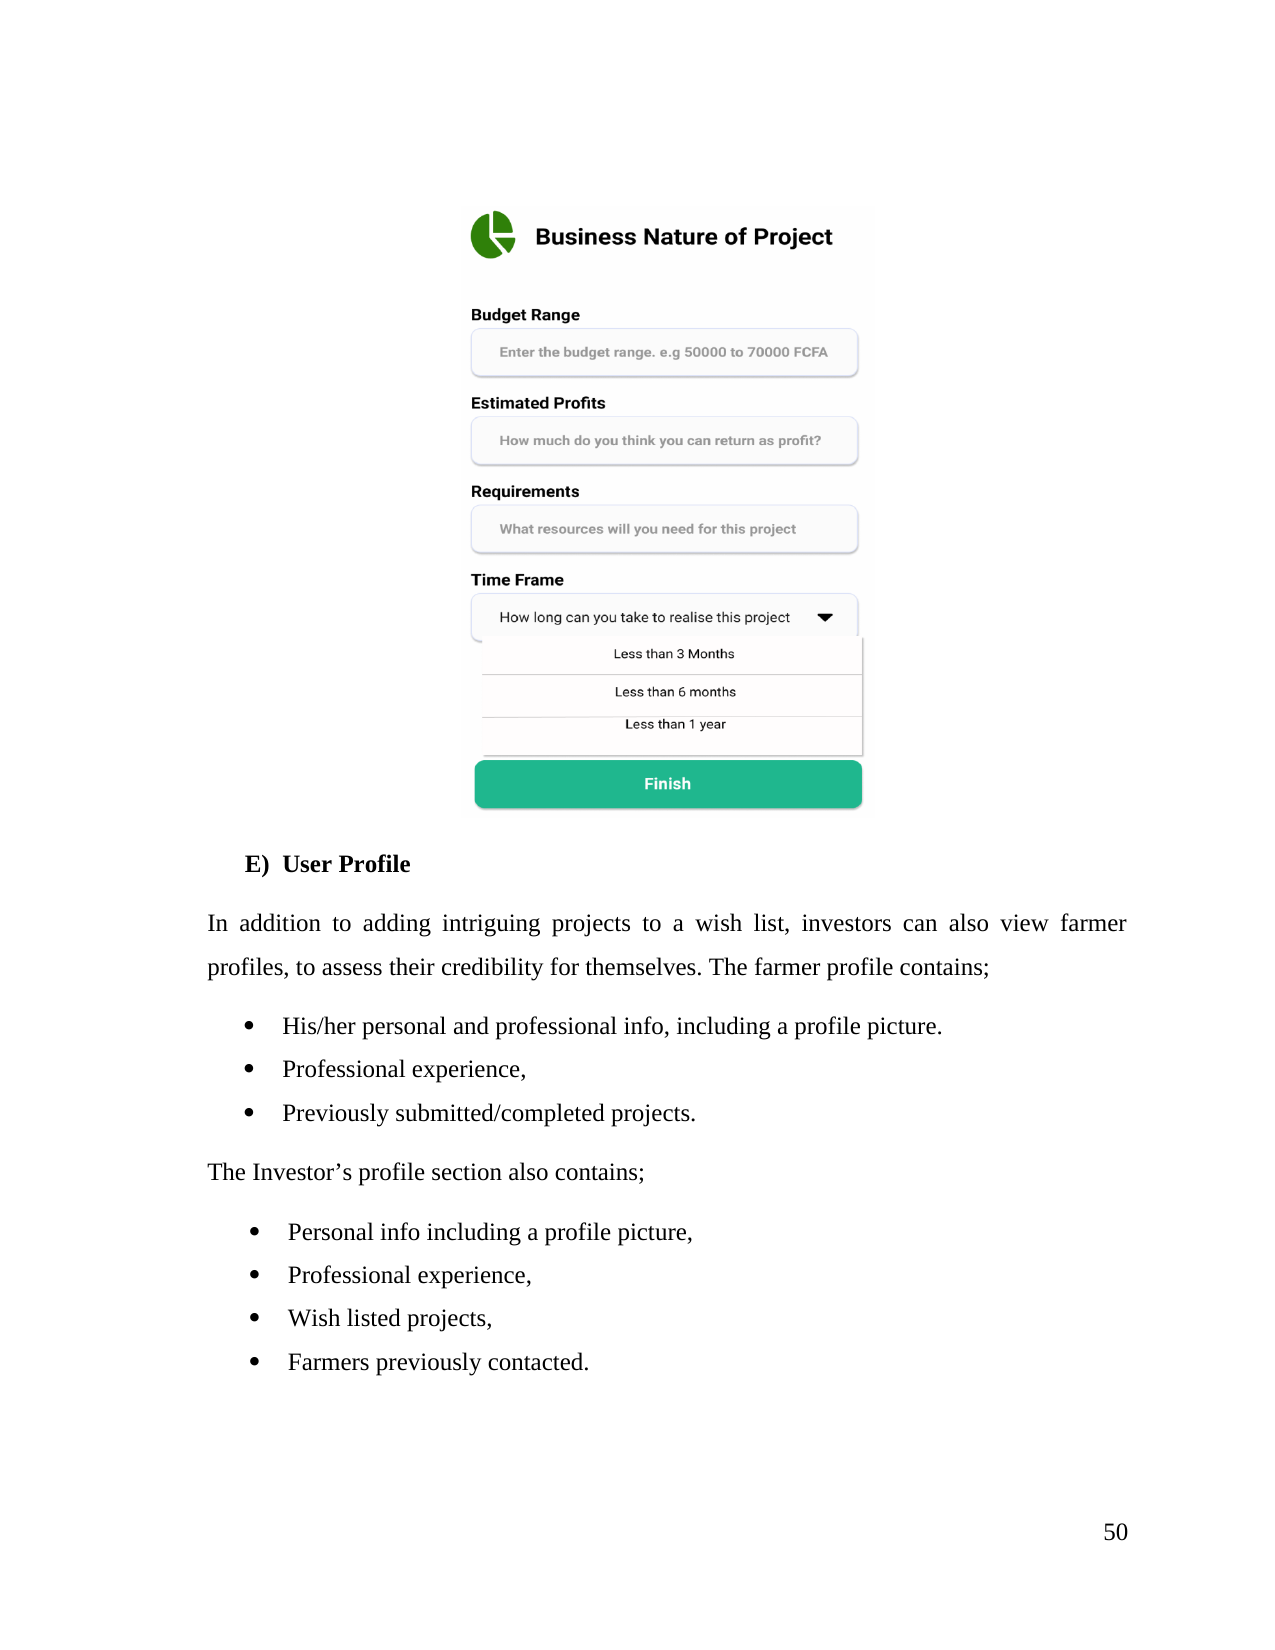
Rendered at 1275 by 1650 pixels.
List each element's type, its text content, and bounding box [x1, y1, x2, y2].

list His/her personal and professional info, including a profile picture. [244, 1011, 1128, 1040]
list Wish listed projects, [250, 1303, 1128, 1332]
list Previously submitted/completed projects. [244, 1098, 1128, 1126]
list Farmers previously contacted. [250, 1347, 1128, 1375]
picture [460, 206, 875, 818]
text In addition to adding intriguing projects to a wish list, investors can also view farmer profiles, to assess their credibility for themselves. The farmer profile contains; [207, 908, 1128, 980]
list Professional experience, [250, 1260, 1128, 1289]
list Personal info including a profile picture, [250, 1217, 1128, 1246]
list User Profile [244, 849, 1128, 877]
list Professional experience, [244, 1054, 1128, 1083]
text The Investor’s profile section also contains; [207, 1157, 1128, 1186]
